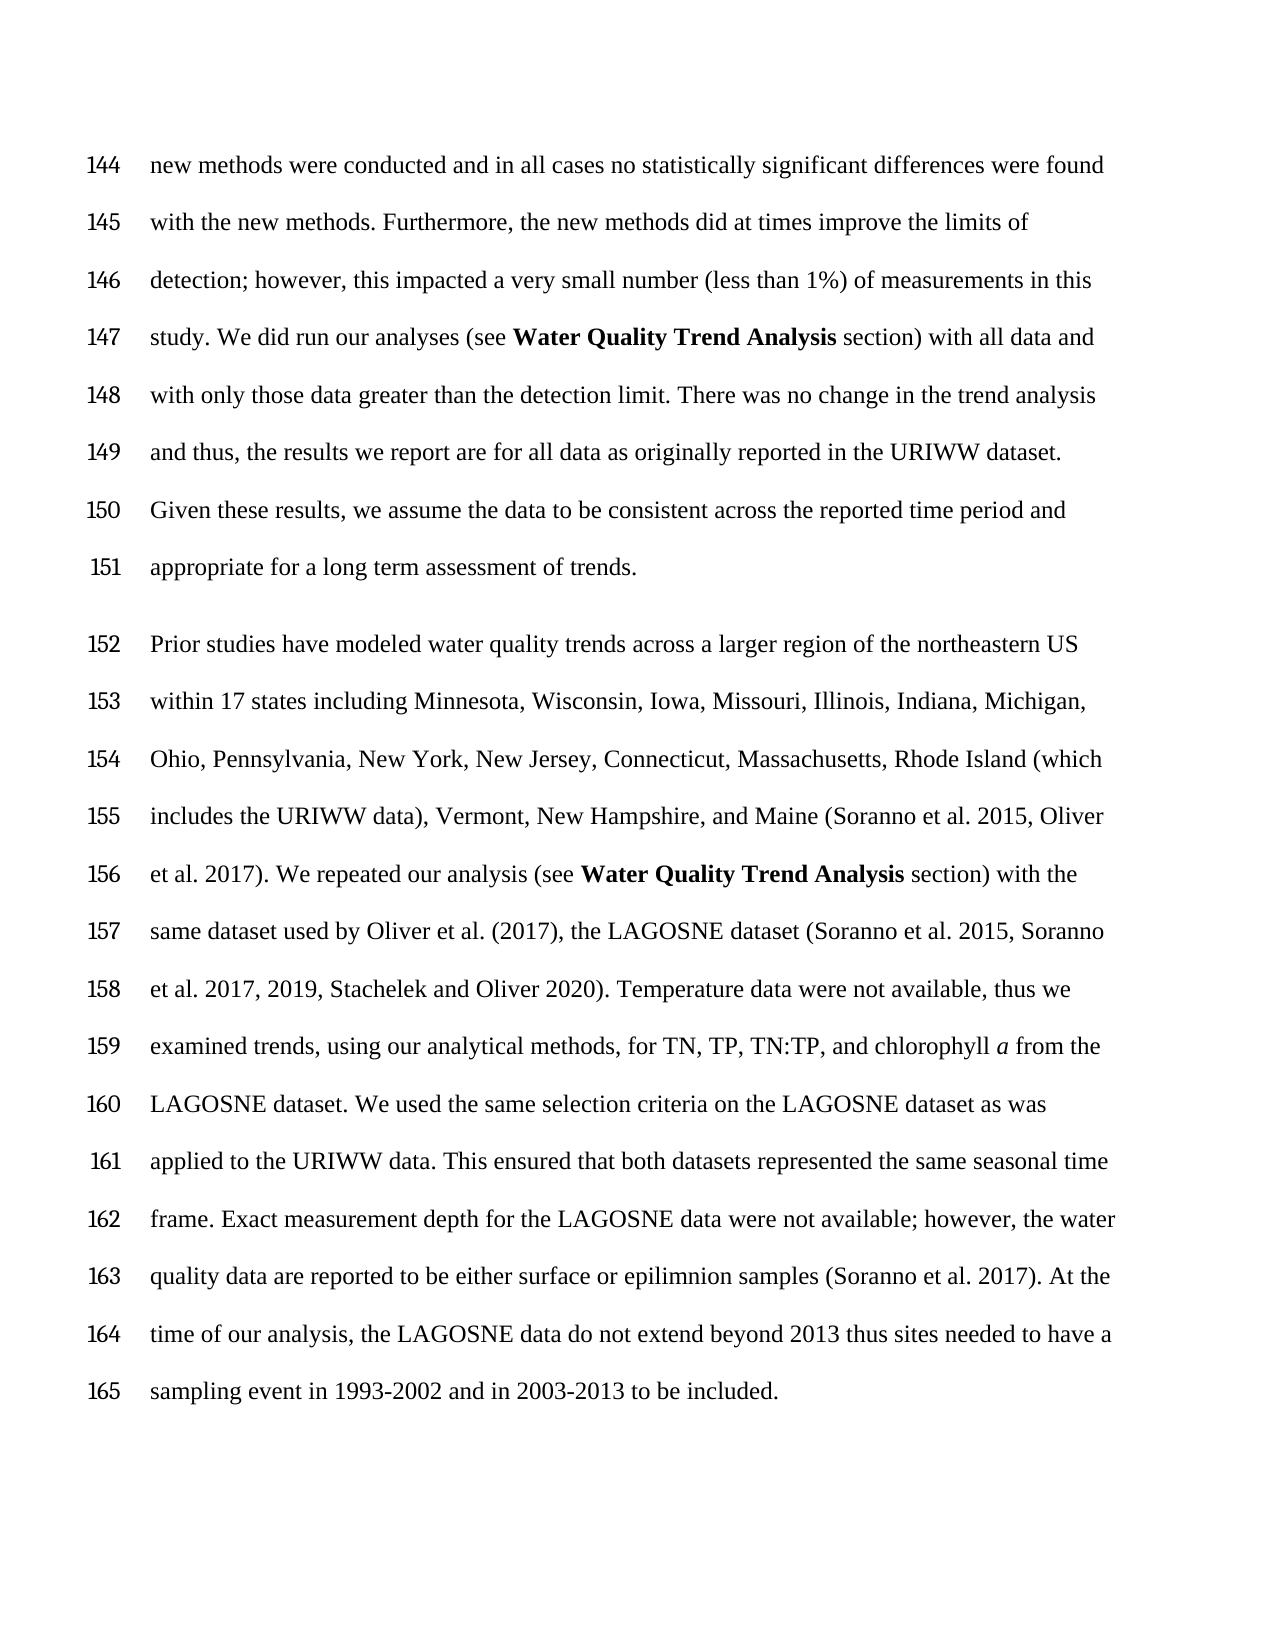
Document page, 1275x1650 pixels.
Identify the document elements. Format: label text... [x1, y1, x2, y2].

text Prior studies have modeled water quality trends across a larger region of the northeastern US within 17 states including Minnesota, Wisconsin, Iowa, Missouri, Illinois, Indiana, Michigan, Ohio, Pennsylvania, New York, New Jersey, Connecticut, Massachusetts, Rhode Island (which includes the URIWW data), Vermont, New Hampshire, and Maine (Soranno et al. 2015, Oliver et al. 2017). We repeated our analysis (see Water Quality Trend Analysis section) with the same dataset used by Oliver et al. (2017), the LAGOSNE dataset (Soranno et al. 2015, Soranno et al. 2017, 2019, Stachelek and Oliver 2020). Temperature data were not available, thus we examined trends, using our analytical methods, for TN, TP, TN:TP, and chlorophyll a from the LAGOSNE dataset. We used the same selection criteria on the LAGOSNE dataset as was applied to the URIWW data. This ensured that both datasets represented the same seasonal time frame. Exact measurement depth for the LAGOSNE data were not available; however, the water quality data are reported to be either surface or epilimnion samples (Soranno et al. 2017). At the time of our analysis, the LAGOSNE data do not extend beyond 2013 thus sites needed to have a sampling event in 1993-2002 and in 2003-2013 to be included. [150, 629, 1125, 1405]
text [150, 150, 1125, 581]
